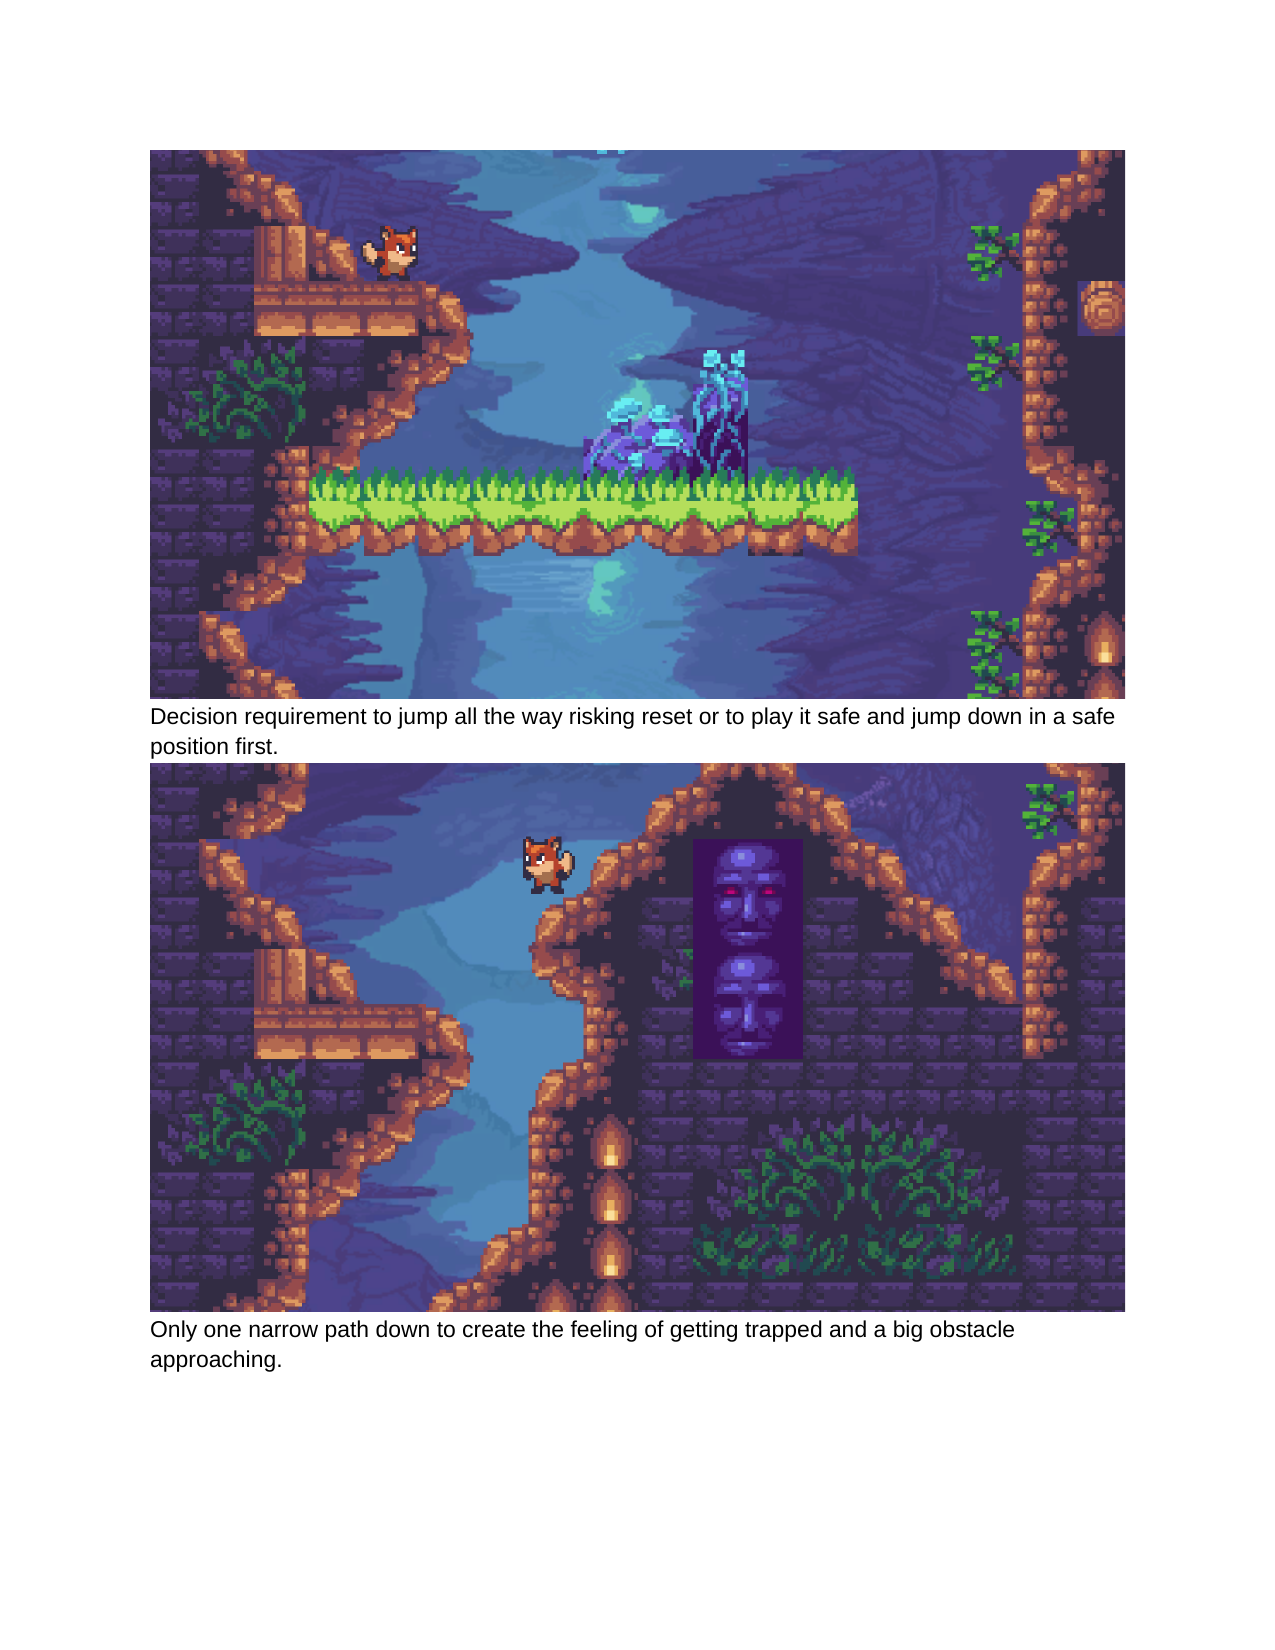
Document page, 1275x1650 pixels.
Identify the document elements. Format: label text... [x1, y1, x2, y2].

text Decision requirement to jump all the way risking reset or to play it safe and jump down in a safe position first. [150, 703, 1125, 759]
picture [150, 763, 1125, 1312]
text Only one narrow path down to create the feeling of getting trapped and a big obstacle approaching. [150, 1316, 1125, 1372]
picture [150, 150, 1125, 699]
